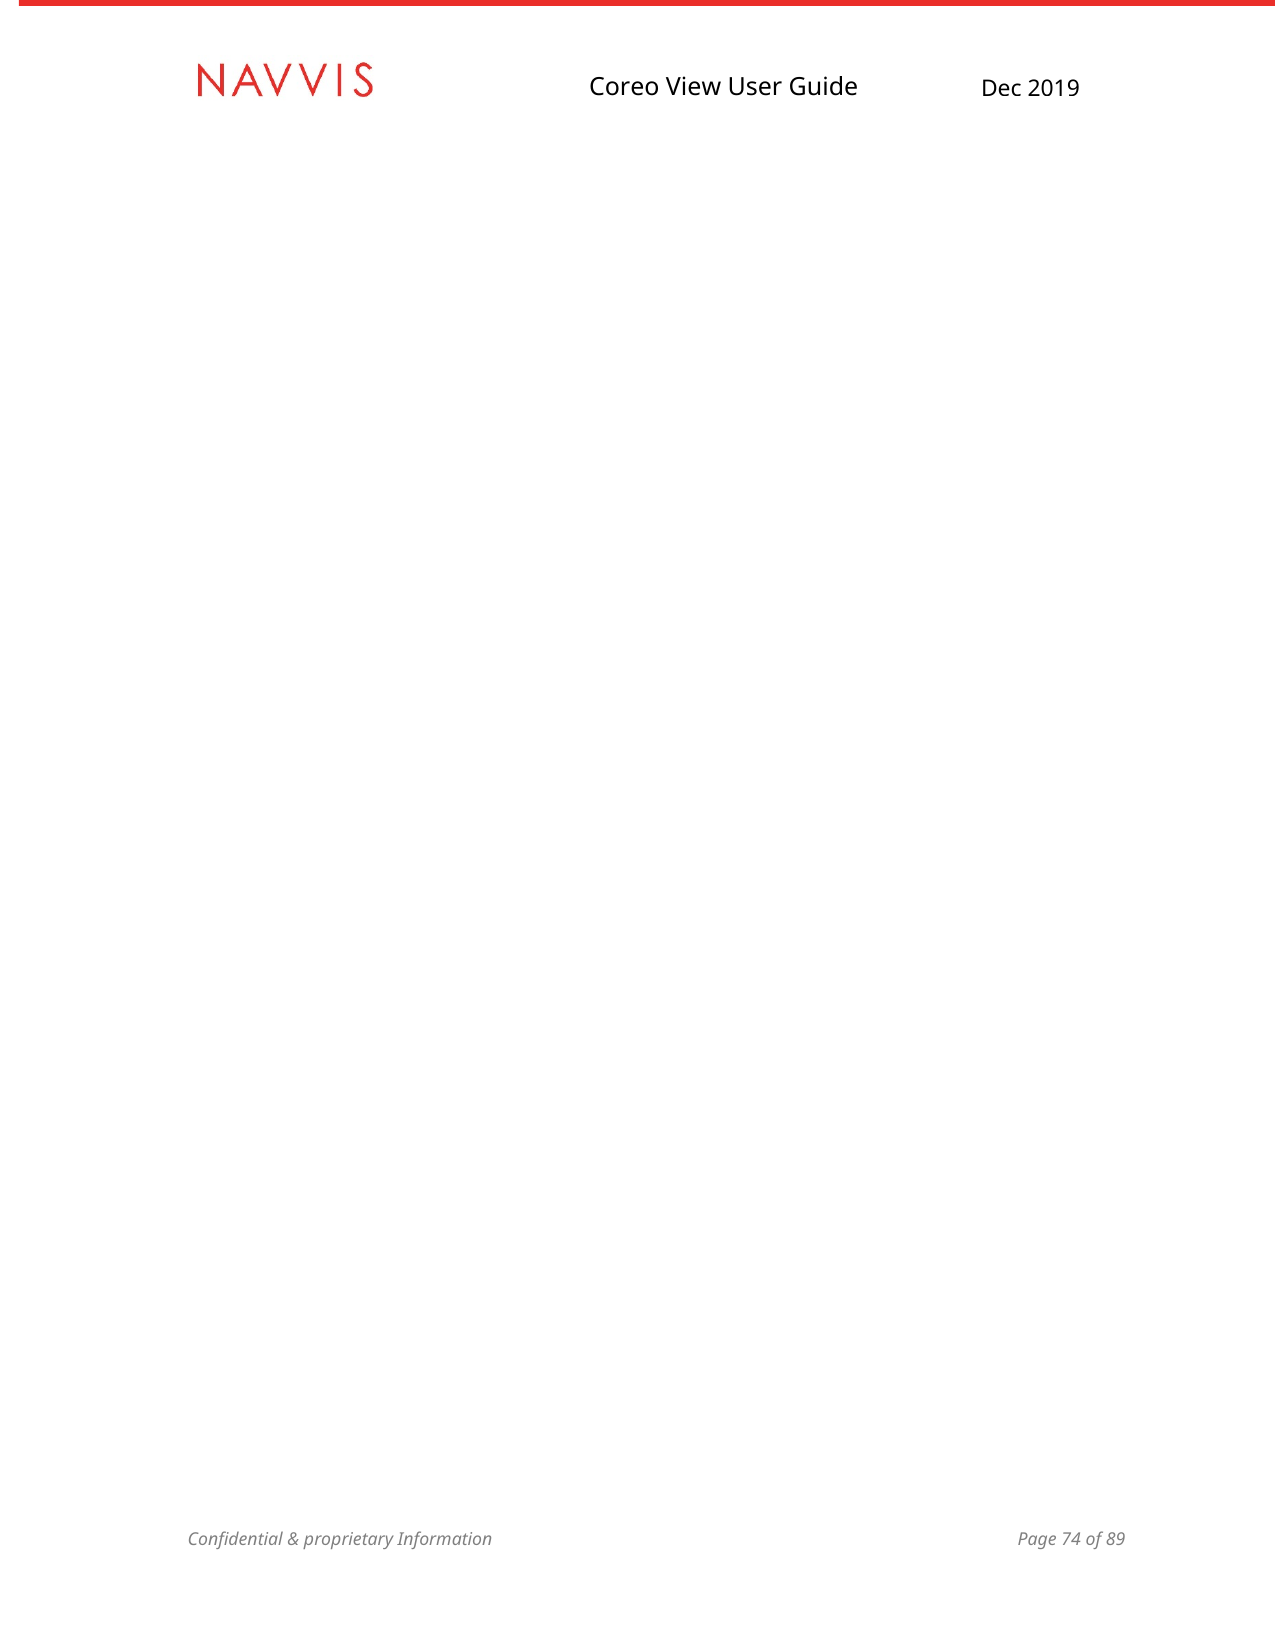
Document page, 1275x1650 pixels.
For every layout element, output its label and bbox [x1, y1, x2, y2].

picture [187, 55, 383, 104]
